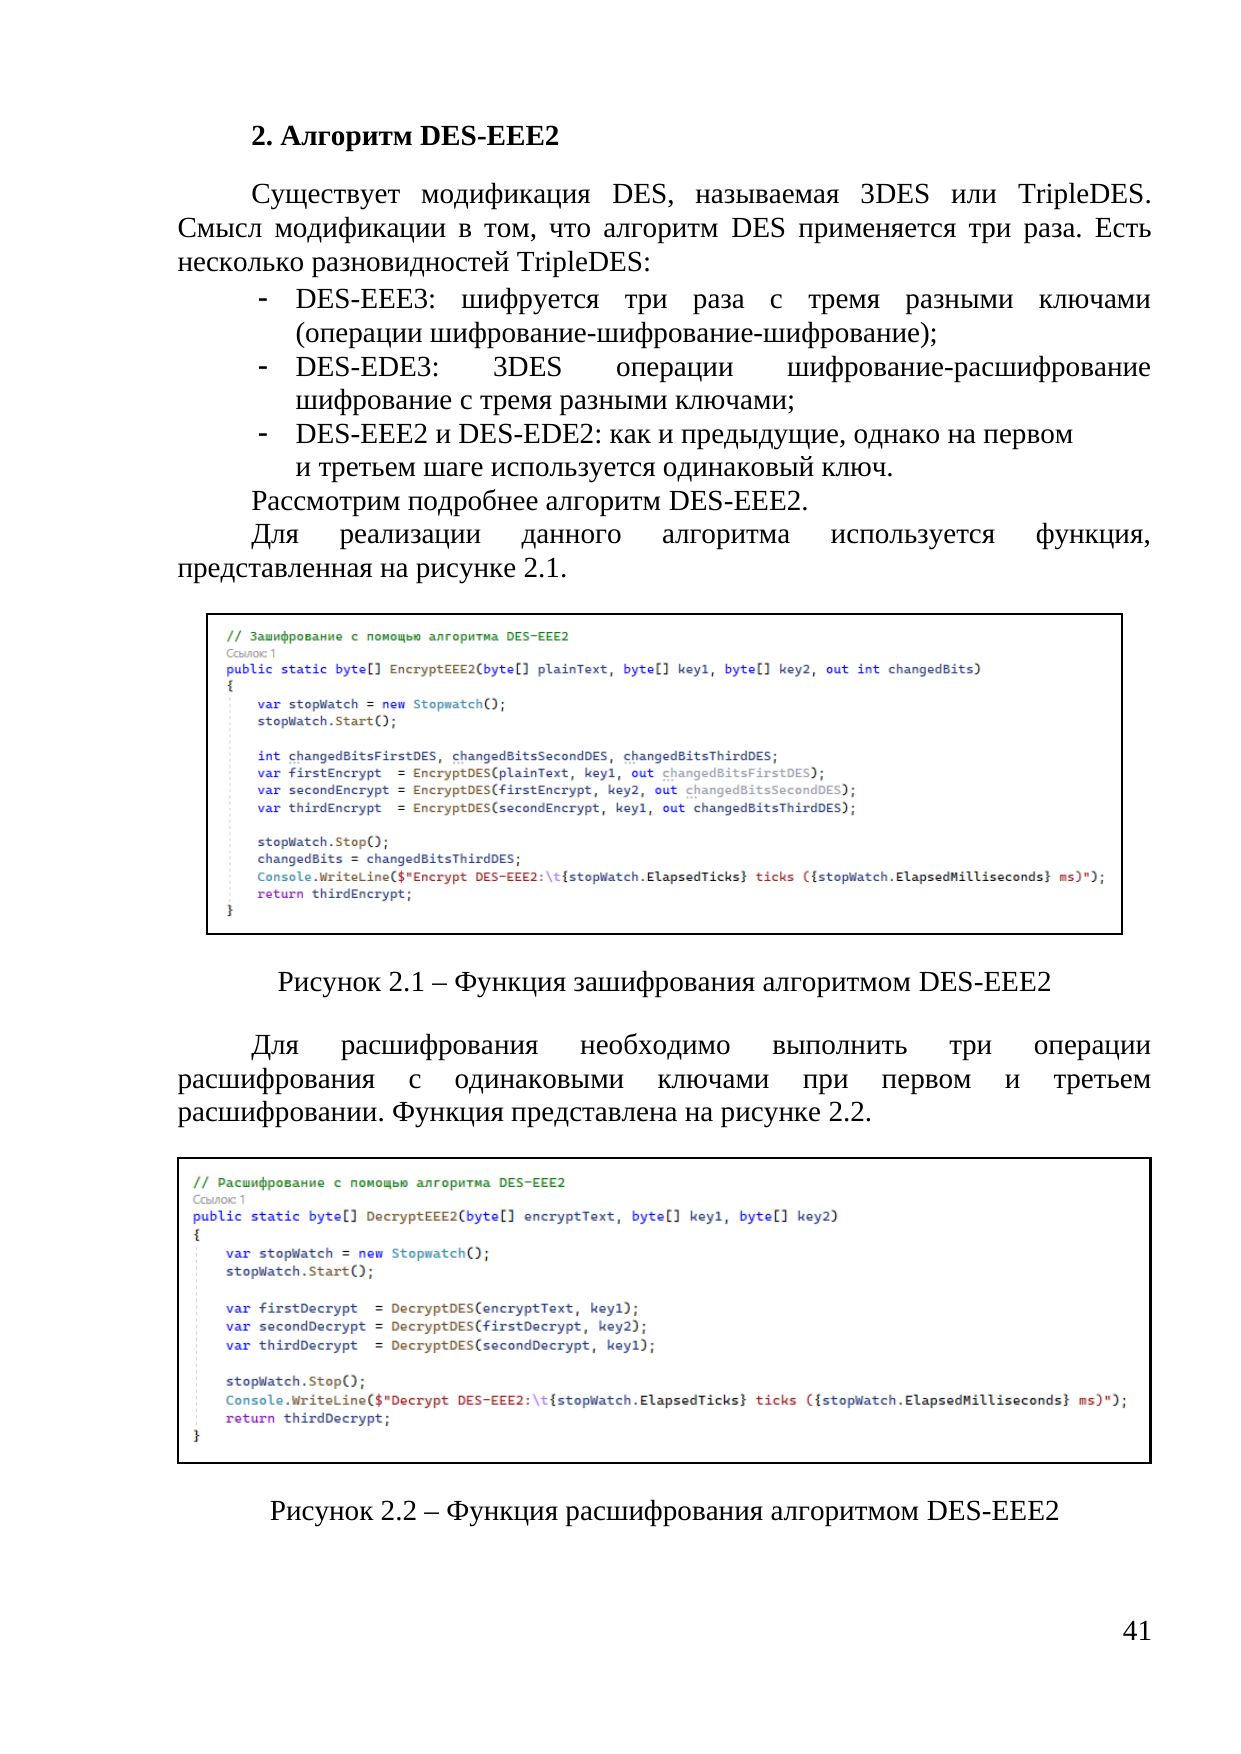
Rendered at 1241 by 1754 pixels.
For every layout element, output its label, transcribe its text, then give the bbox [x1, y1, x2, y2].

subtitle Алгоритм DES-EEE2 [177, 118, 1152, 152]
text Рисунок 2.2 – Функция расшифрования алгоритмом DES-EEE2 [177, 1493, 1152, 1527]
list и третьем шаге используется одинаковый ключ. [295, 449, 1152, 483]
text Для реализации данного алгоритма используется функция, представленная на рисунке 2.1. [177, 517, 1152, 584]
text Существует модификация DES, называемая 3DES или TripleDES. Смысл модификации в том, что алгоритм DES применяется три раза. Есть несколько разновидностей TripleDES: [177, 177, 1152, 277]
picture [179, 1159, 1149, 1462]
text Для расшифрования необходимо выполнить три операции расшифрования с одинаковыми ключами при первом и третьем расшифровании. Функция представлена на рисунке 2.2. [177, 1027, 1152, 1128]
text Рассмотрим подробнее алгоритм DES-EEE2. [177, 483, 1152, 517]
list DES-EDE3: 3DES операции шифрование-расшифрование шифрование с тремя разными ключами; [258, 349, 1152, 416]
text Рисунок 2.1 – Функция зашифрования алгоритмом DES-EEE2 [177, 964, 1152, 998]
list DES-EEE2 и DES-EDE2: как и предыдущие, однако на первом [258, 416, 1152, 449]
list DES-EEE3: шифруется три раза с тремя разными ключами (операции шифрование-шифрование-шифрование); [258, 281, 1152, 349]
picture [208, 615, 1121, 933]
